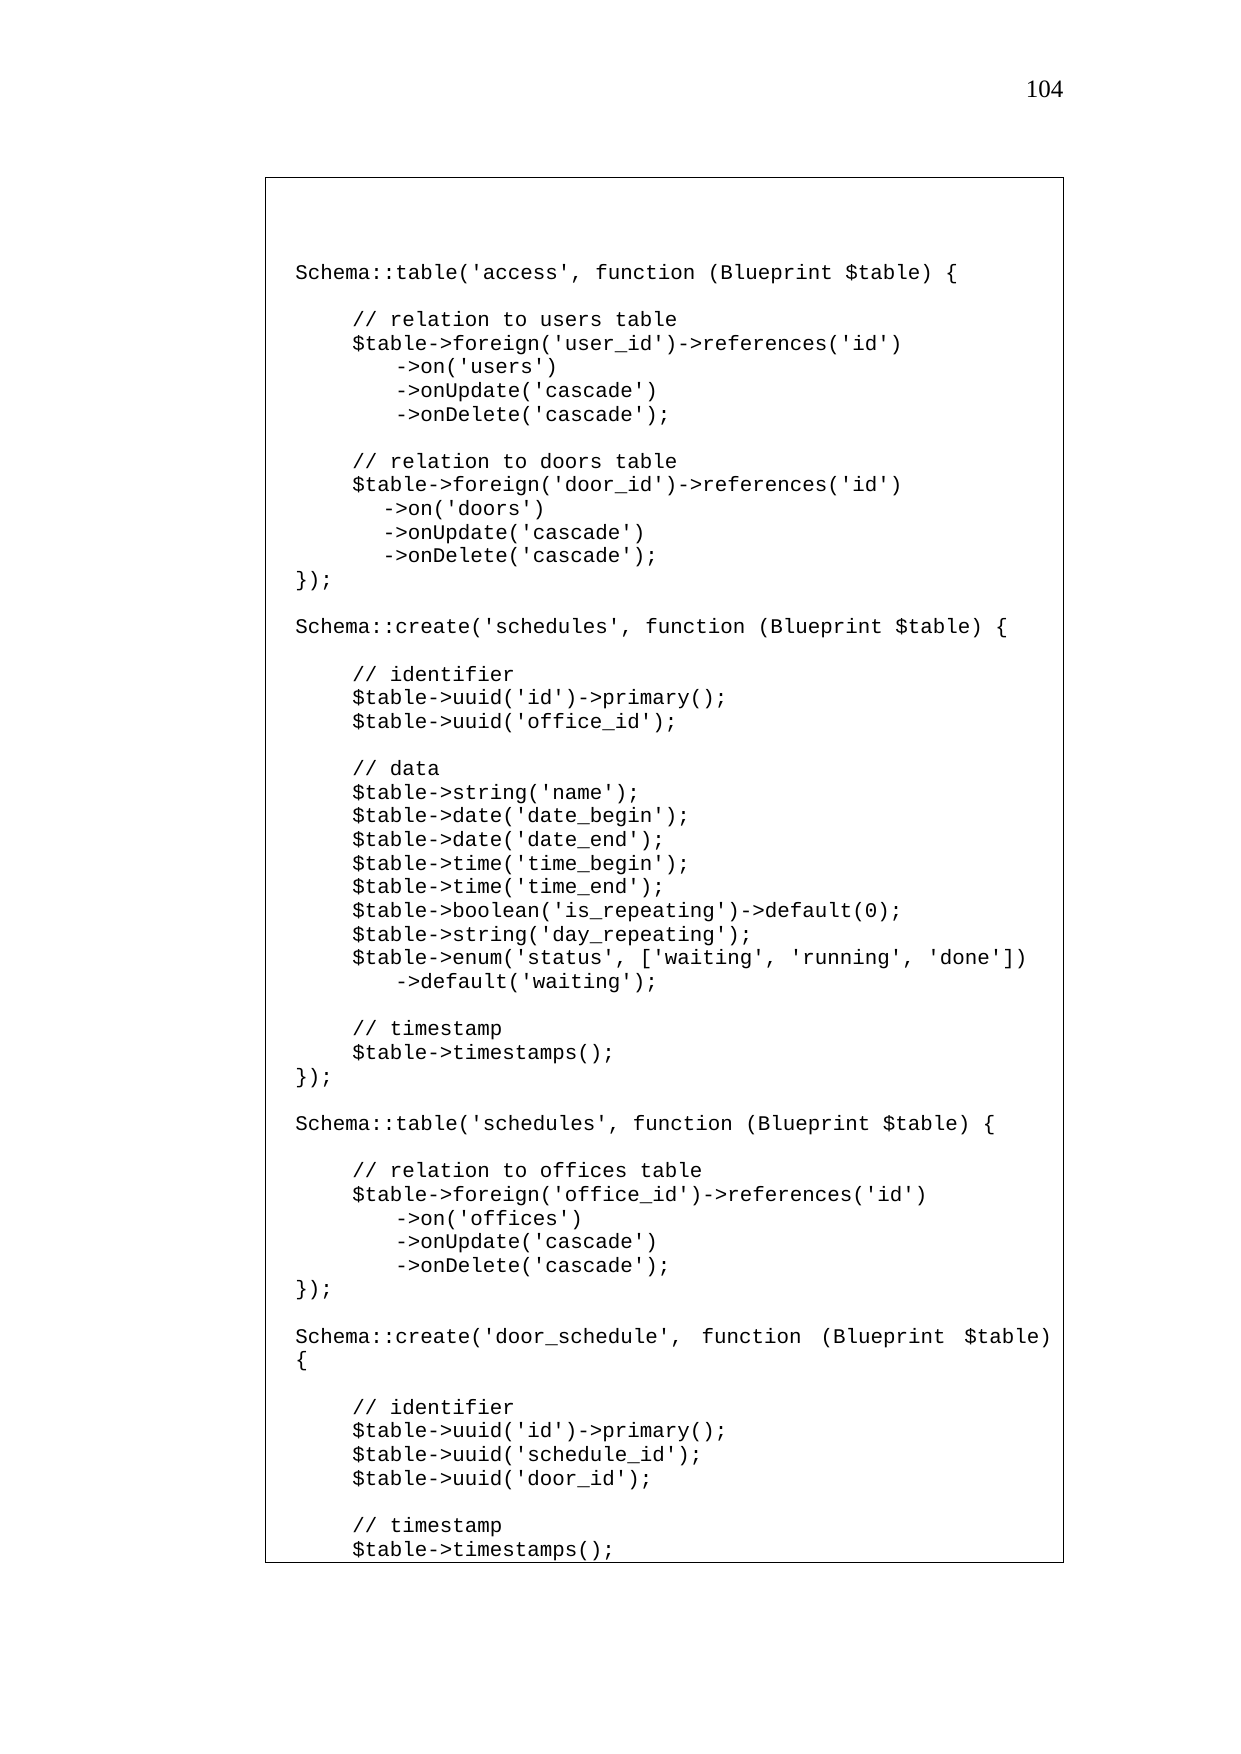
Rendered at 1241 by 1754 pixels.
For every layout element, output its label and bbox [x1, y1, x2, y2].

table_header [266, 178, 1063, 1562]
